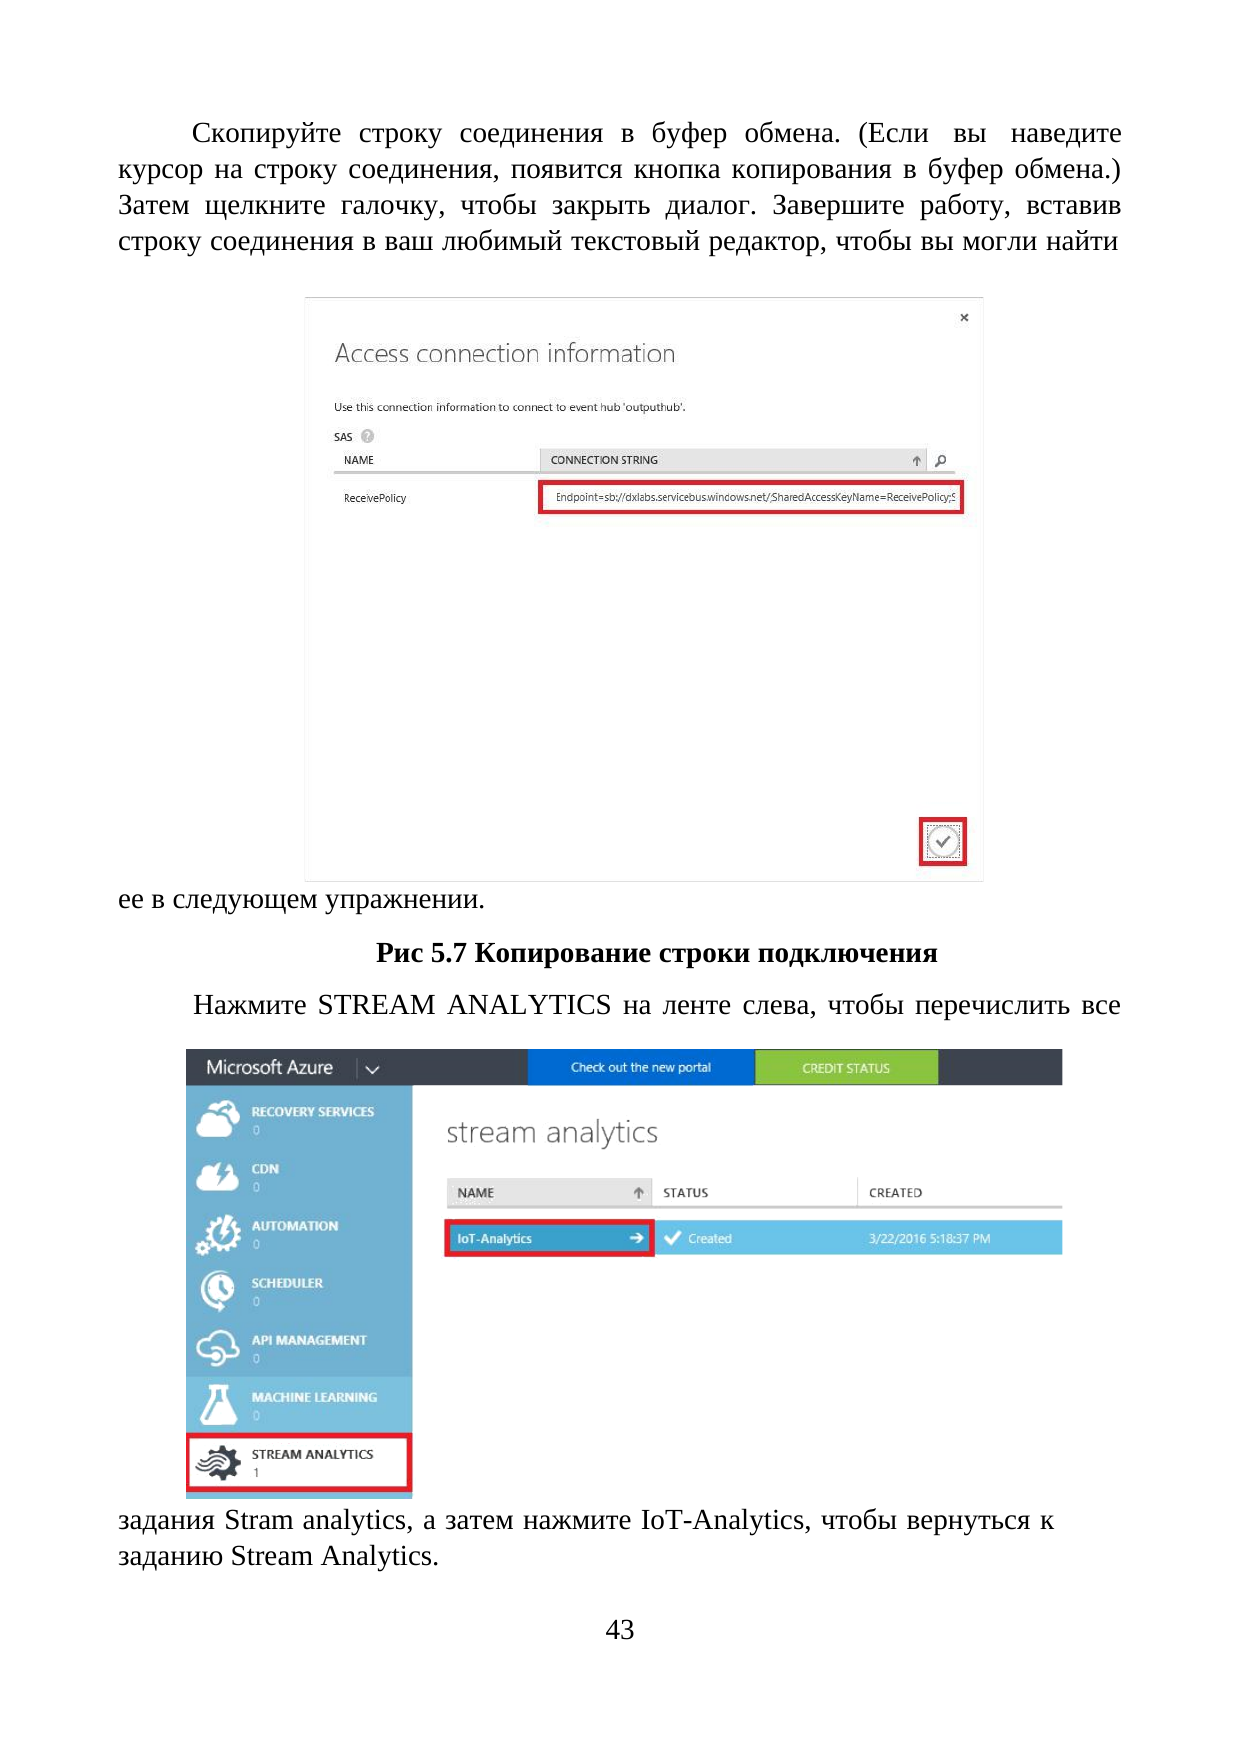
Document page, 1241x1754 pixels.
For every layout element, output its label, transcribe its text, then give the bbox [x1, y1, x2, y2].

text Рис 5.7 Копирование строки подключения [210, 935, 1103, 968]
text Нажмите STREAM ANALYTICS на ленте слева, чтобы перечислить все [191, 987, 1123, 1021]
picture [304, 297, 984, 882]
picture [186, 1049, 1063, 1499]
text Скопируйте строку соединения в буфер обмена. (Если вы наведите курсор на строку соединения, появится кнопка копирования в буфер обмена.) Затем щелкните галочку, чтобы закрыть диалог. Завершите работу, вставив строку соединения в ваш любимый текстовый редактор, чтобы вы могли найти [118, 115, 1122, 257]
